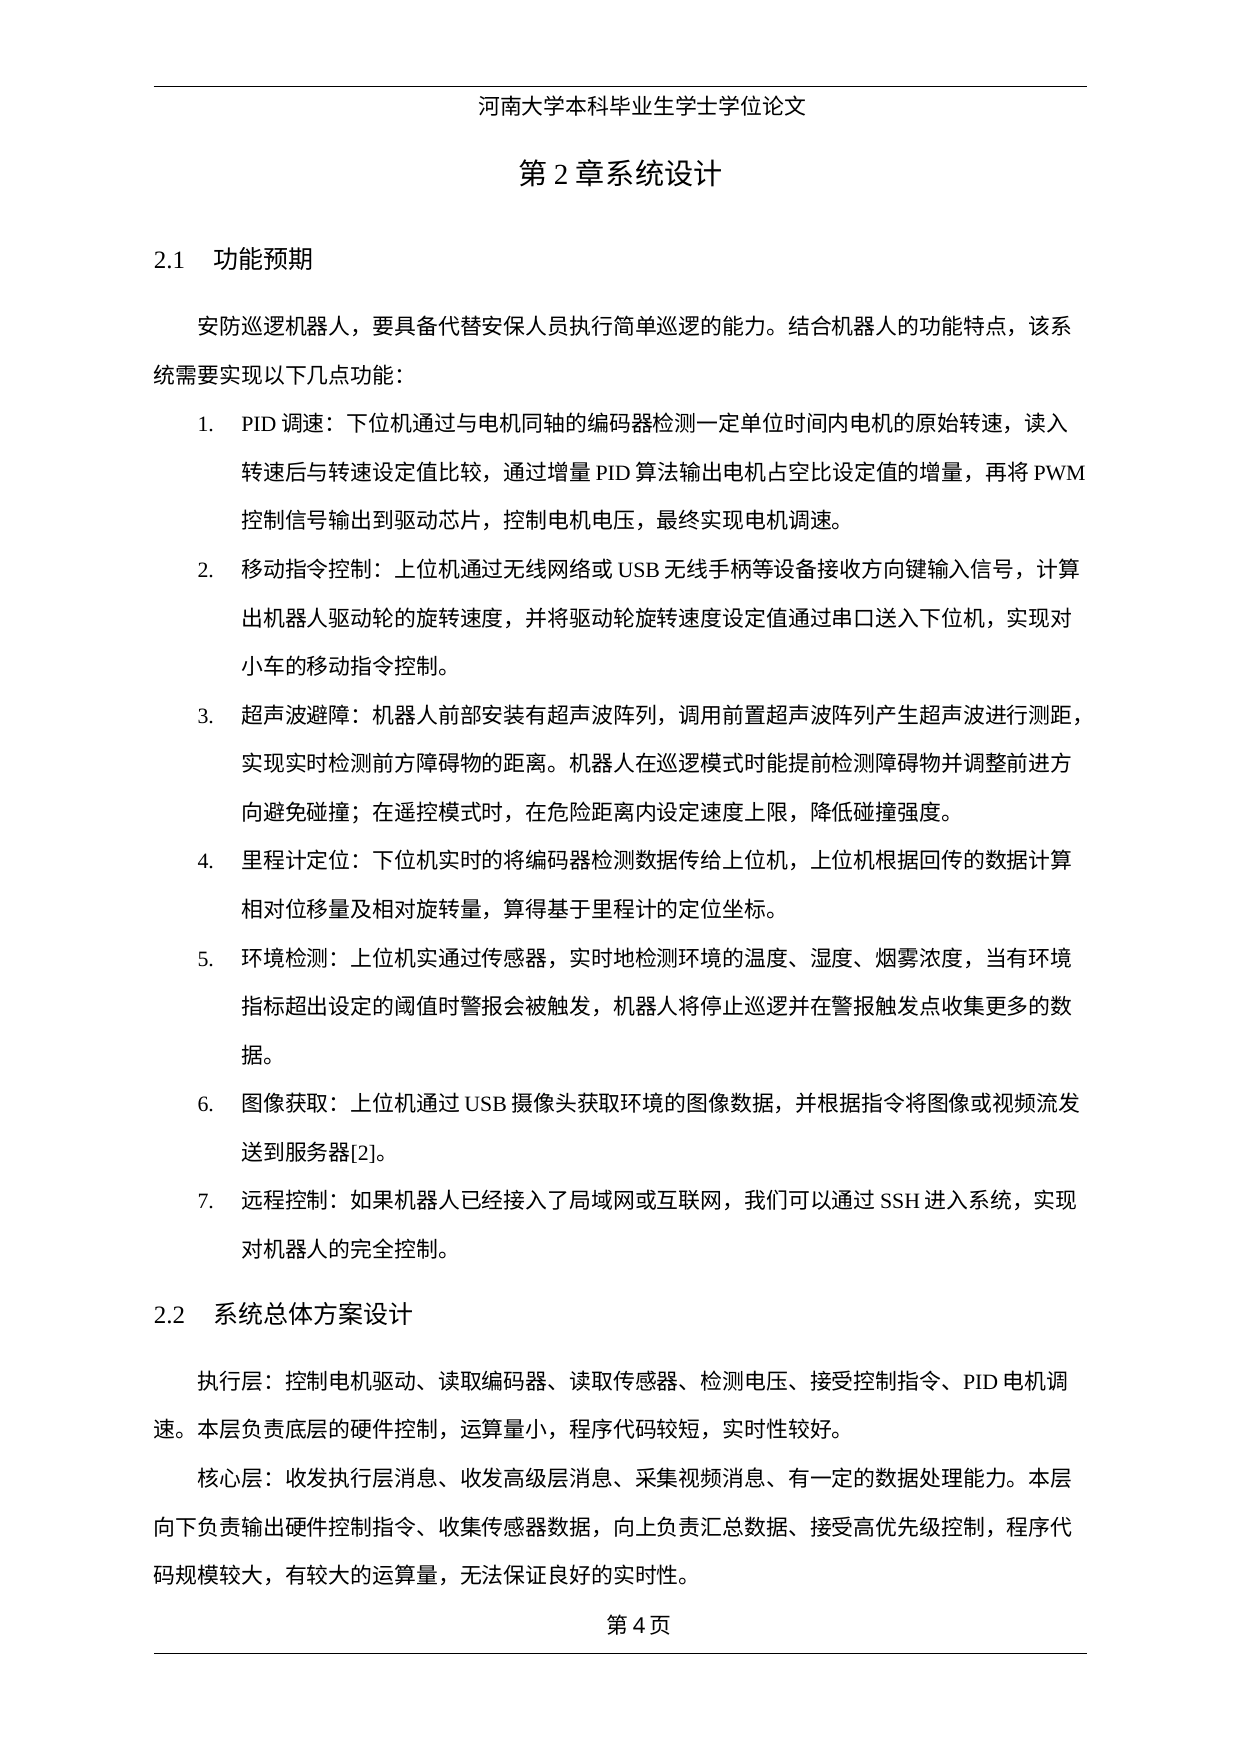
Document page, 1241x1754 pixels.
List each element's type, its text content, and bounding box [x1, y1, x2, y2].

text 执行层：控制电机驱动、读取编码器、读取传感器、检测电压、接受控制指令、PID电机调速。本层负责底层的硬件控制，运算量小，程序代码较短，实时性较好。 [153, 1363, 1087, 1444]
text 核心层：收发执行层消息、收发高级层消息、采集视频消息、有一定的数据处理能力。本层向下负责输出硬件控制指令、收集传感器数据，向上负责汇总数据、接受高优先级控制，程序代码规模较大，有较大的运算量，无法保证良好的实时性。 [153, 1460, 1087, 1590]
list 里程计定位：下位机实时的将编码器检测数据传给上位机，上位机根据回传的数据计算相对位移量及相对旋转量，算得基于里程计的定位坐标。 [197, 843, 1087, 924]
list 远程控制：如果机器人已经接入了局域网或互联网，我们可以通过SSH进入系统，实现对机器人的完全控制。 [197, 1183, 1087, 1264]
list 环境检测：上位机实通过传感器，实时地检测环境的温度、湿度、烟雾浓度，当有环境指标超出设定的阈值时警报会被触发，机器人将停止巡逻并在警报触发点收集更多的数据。 [197, 940, 1087, 1070]
list PID调速：下位机通过与电机同轴的编码器检测一定单位时间内电机的原始转速，读入转速后与转速设定值比较，通过增量PID算法输出电机占空比设定值的增量，再将PWM控制信号输出到驱动芯片，控制电机电压，最终实现电机调速。 [197, 406, 1087, 536]
list 移动指令控制：上位机通过无线网络或USB无线手柄等设备接收方向键输入信号，计算出机器人驱动轮的旋转速度，并将驱动轮旋转速度设定值通过串口送入下位机，实现对小车的移动指令控制。 [197, 551, 1087, 681]
subtitle 系统总体方案设计 [153, 1280, 1087, 1345]
text 安防巡逻机器人，要具备代替安保人员执行简单巡逻的能力。结合机器人的功能特点，该系统需要实现以下几点功能： [153, 308, 1087, 390]
subtitle 功能预期 [153, 225, 1087, 290]
list 图像获取：上位机通过USB摄像头获取环境的图像数据，并根据指令将图像或视频流发送到服务器[2]。 [197, 1086, 1087, 1167]
list 超声波避障：机器人前部安装有超声波阵列，调用前置超声波阵列产生超声波进行测距，实现实时检测前方障碍物的距离。机器人在巡逻模式时能提前检测障碍物并调整前进方向避免碰撞；在遥控模式时，在危险距离内设定速度上限，降低碰撞强度。 [197, 697, 1087, 827]
subtitle 系统设计 [153, 139, 1087, 204]
